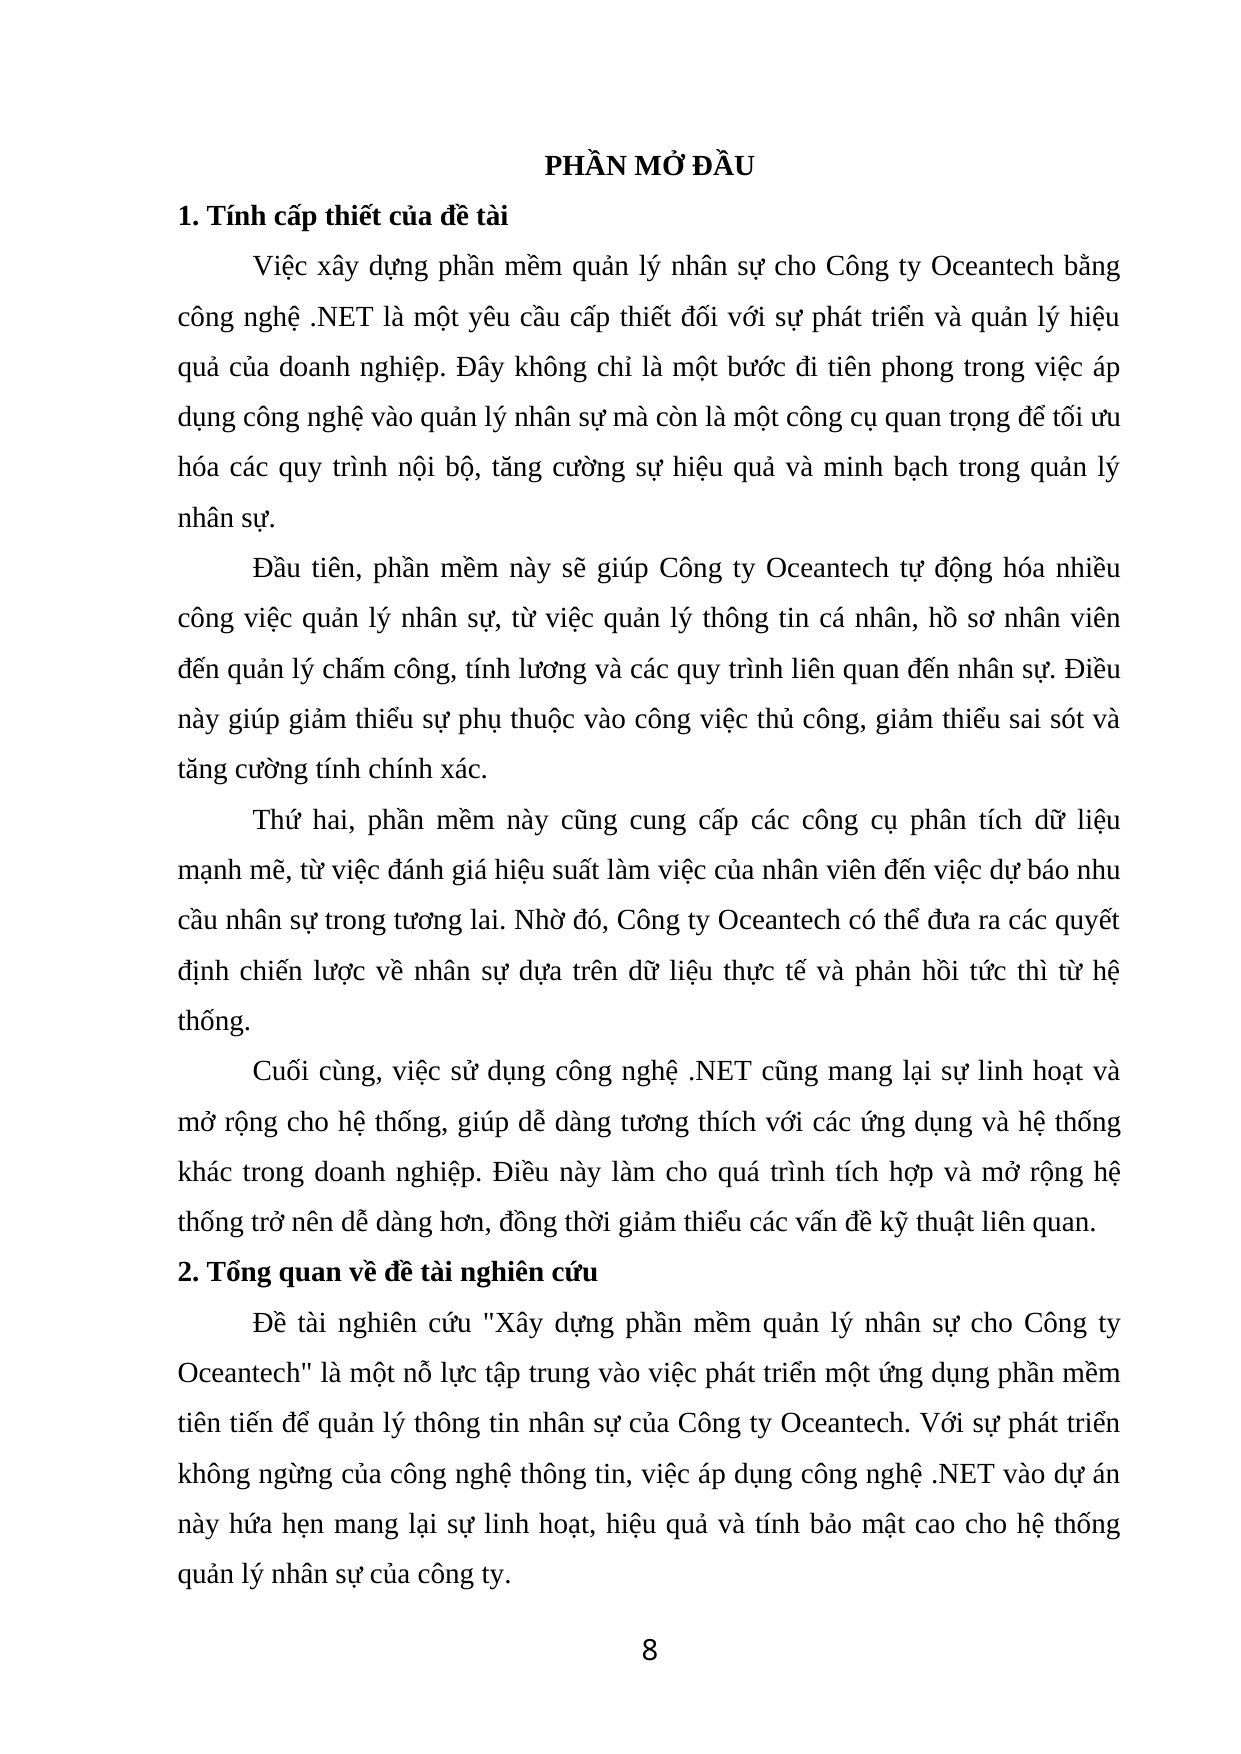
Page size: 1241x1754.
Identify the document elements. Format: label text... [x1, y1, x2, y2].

subtitle PHẦN MỞ ĐẦU [177, 148, 1122, 181]
text Đầu tiên, phần mềm này sẽ giúp Công ty Oceantech tự động hóa nhiều công việc quản lý nhân sự, từ việc quản lý thông tin cá nhân, hồ sơ nhân viên đến quản lý chấm công, tính lương và các quy trình liên quan đến nhân sự. Điều này giúp giảm thiểu sự phụ thuộc vào công việc thủ công, giảm thiểu sai sót và tăng cường tính chính xác. [177, 550, 1122, 785]
subtitle 1. Tính cấp thiết của đề tài [177, 198, 1122, 232]
text Cuối cùng, việc sử dụng công nghệ .NET cũng mang lại sự linh hoạt và mở rộng cho hệ thống, giúp dễ dàng tương thích với các ứng dụng và hệ thống khác trong doanh nghiệp. Điều này làm cho quá trình tích hợp và mở rộng hệ thống trở nên dễ dàng hơn, đồng thời giảm thiểu các vấn đề kỹ thuật liên quan. [177, 1053, 1122, 1238]
text Đề tài nghiên cứu "Xây dựng phần mềm quản lý nhân sự cho Công ty Oceantech" là một nỗ lực tập trung vào việc phát triển một ứng dụng phần mềm tiên tiến để quản lý thông tin nhân sự của Công ty Oceantech. Với sự phát triển không ngừng của công nghệ thông tin, việc áp dụng công nghệ .NET vào dự án này hứa hẹn mang lại sự linh hoạt, hiệu quả và tính bảo mật cao cho hệ thống quản lý nhân sự của công ty. [177, 1305, 1122, 1590]
text Thứ hai, phần mềm này cũng cung cấp các công cụ phân tích dữ liệu mạnh mẽ, từ việc đánh giá hiệu suất làm việc của nhân viên đến việc dự báo nhu cầu nhân sự trong tương lai. Nhờ đó, Công ty Oceantech có thể đưa ra các quyết định chiến lược về nhân sự dựa trên dữ liệu thực tế và phản hồi tức thì từ hệ thống. [177, 802, 1122, 1037]
subtitle 2. Tổng quan về đề tài nghiên cứu [177, 1254, 1122, 1288]
text Việc xây dựng phần mềm quản lý nhân sự cho Công ty Oceantech bằng công nghệ .NET là một yêu cầu cấp thiết đối với sự phát triển và quản lý hiệu quả của doanh nghiệp. Đây không chỉ là một bước đi tiên phong trong việc áp dụng công nghệ vào quản lý nhân sự mà còn là một công cụ quan trọng để tối ưu hóa các quy trình nội bộ, tăng cường sự hiệu quả và minh bạch trong quản lý nhân sự. [177, 248, 1122, 533]
